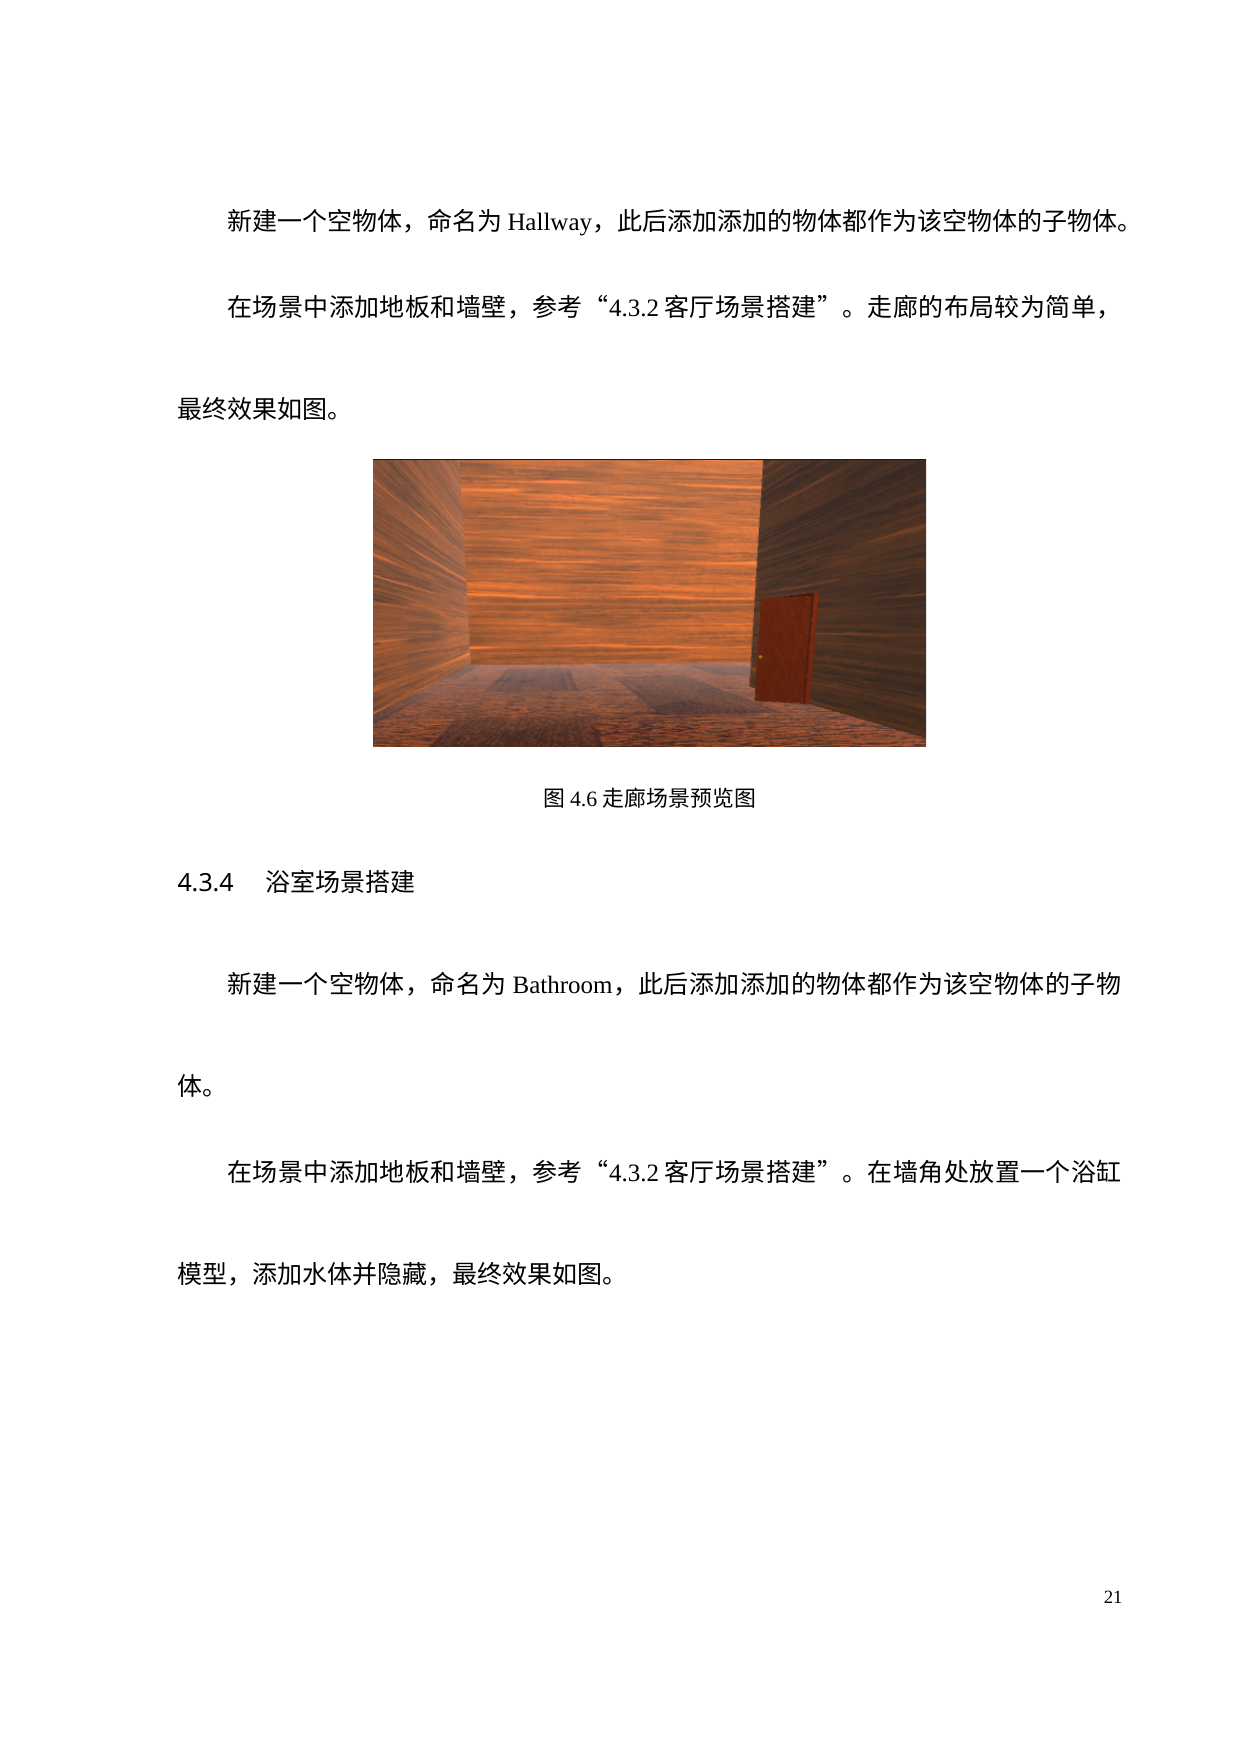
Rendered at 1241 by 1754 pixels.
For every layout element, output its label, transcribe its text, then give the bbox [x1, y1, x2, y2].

picture [373, 459, 927, 747]
text 新建一个空物体，命名为Bathroom，此后添加添加的物体都作为该空物体的子物体。 [177, 949, 1122, 1119]
text 在场景中添加地板和墙壁，参考“4.3.2客厅场景搭建”。在墙角处放置一个浴缸模型，添加水体并隐藏，最终效果如图。 [177, 1137, 1122, 1307]
text 新建一个空物体，命名为Hallway，此后添加添加的物体都作为该空物体的子物体。 [177, 185, 1122, 253]
text 图4.6 走廊场景预览图 [177, 779, 1122, 813]
text 在场景中添加地板和墙壁，参考“4.3.2客厅场景搭建”。走廊的布局较为简单，最终效果如图。 [177, 271, 1122, 441]
subtitle 浴室场景搭建 [177, 846, 1122, 914]
